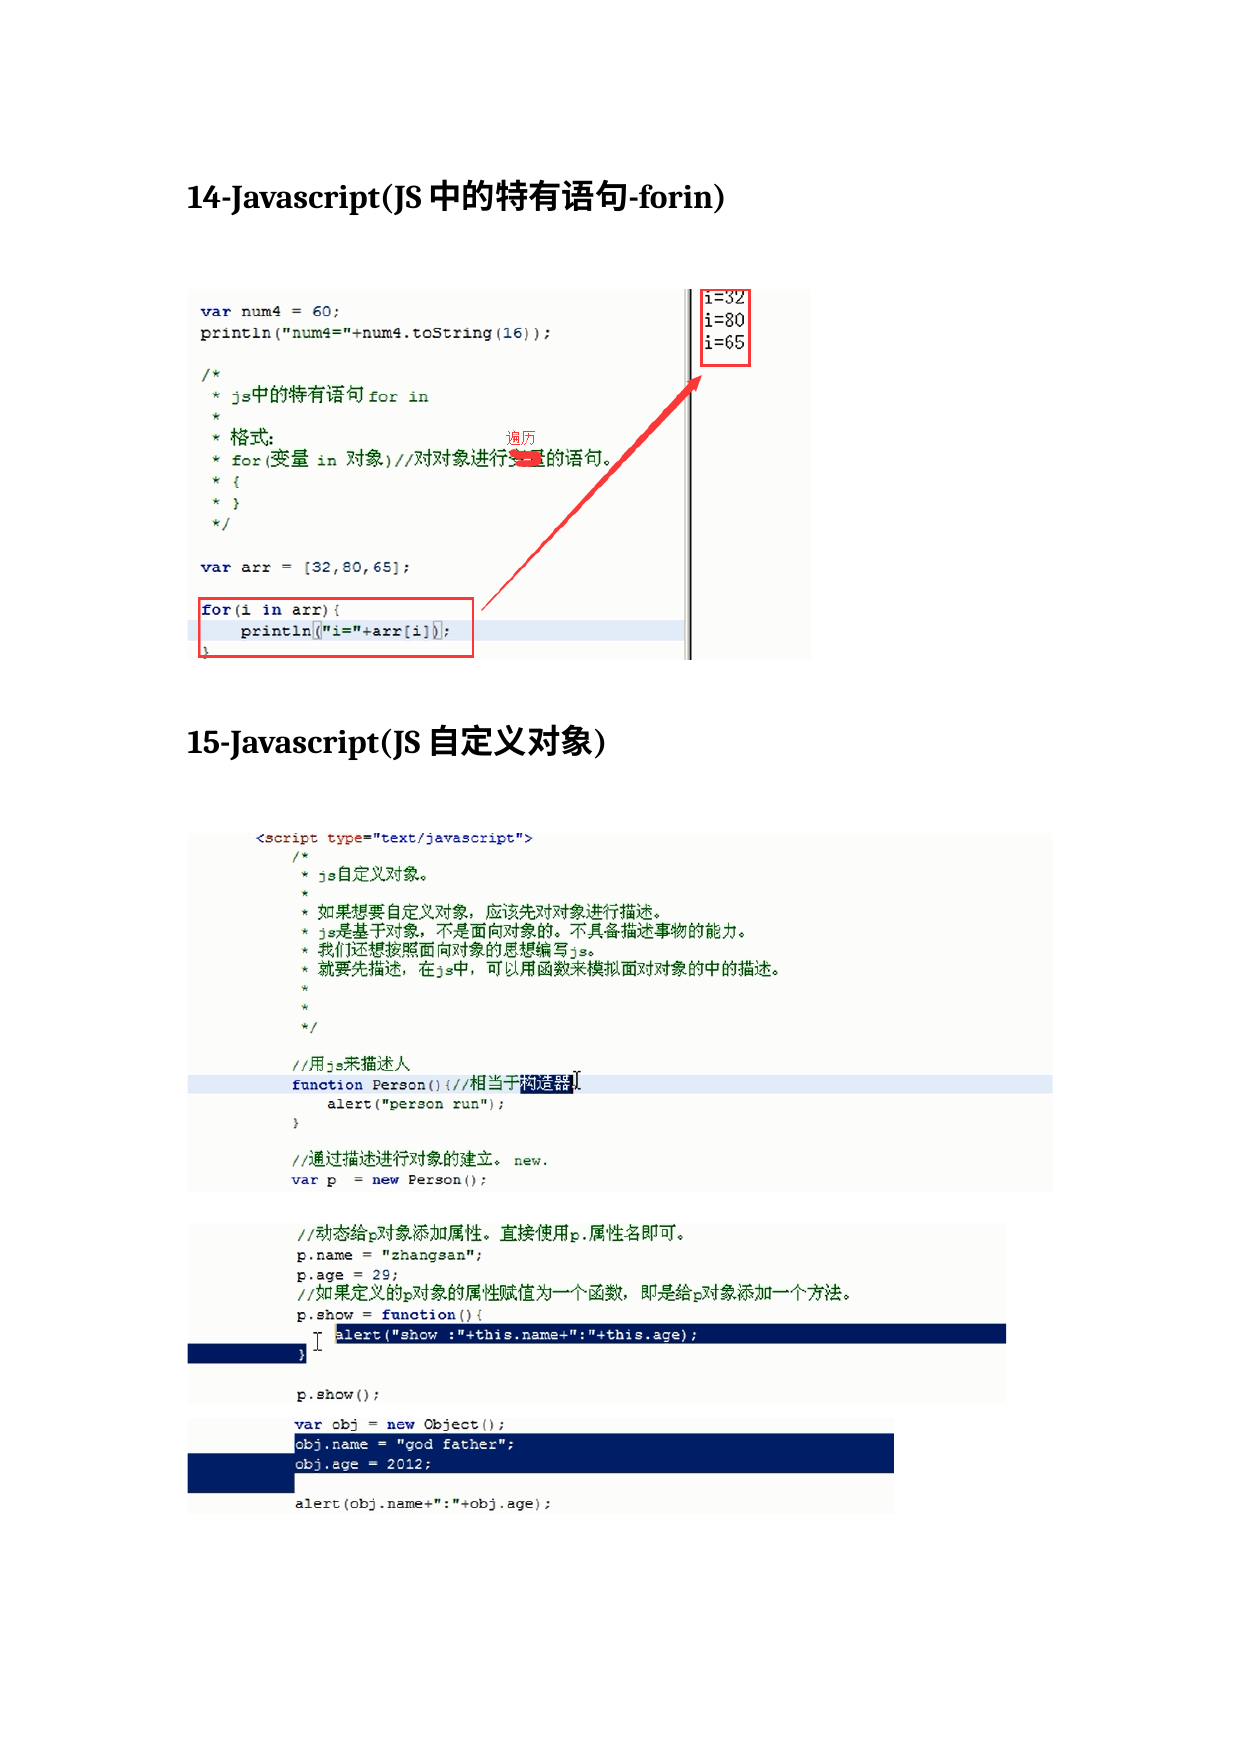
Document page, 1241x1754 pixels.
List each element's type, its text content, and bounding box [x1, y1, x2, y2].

subtitle 15-Javascript(JS自定义对象) [187, 706, 1053, 771]
subtitle 14-Javascript(JS中的特有语句-forin) [187, 162, 1053, 227]
picture [187, 289, 812, 660]
picture [187, 1223, 1007, 1403]
picture [187, 833, 1053, 1192]
picture [187, 1418, 894, 1514]
